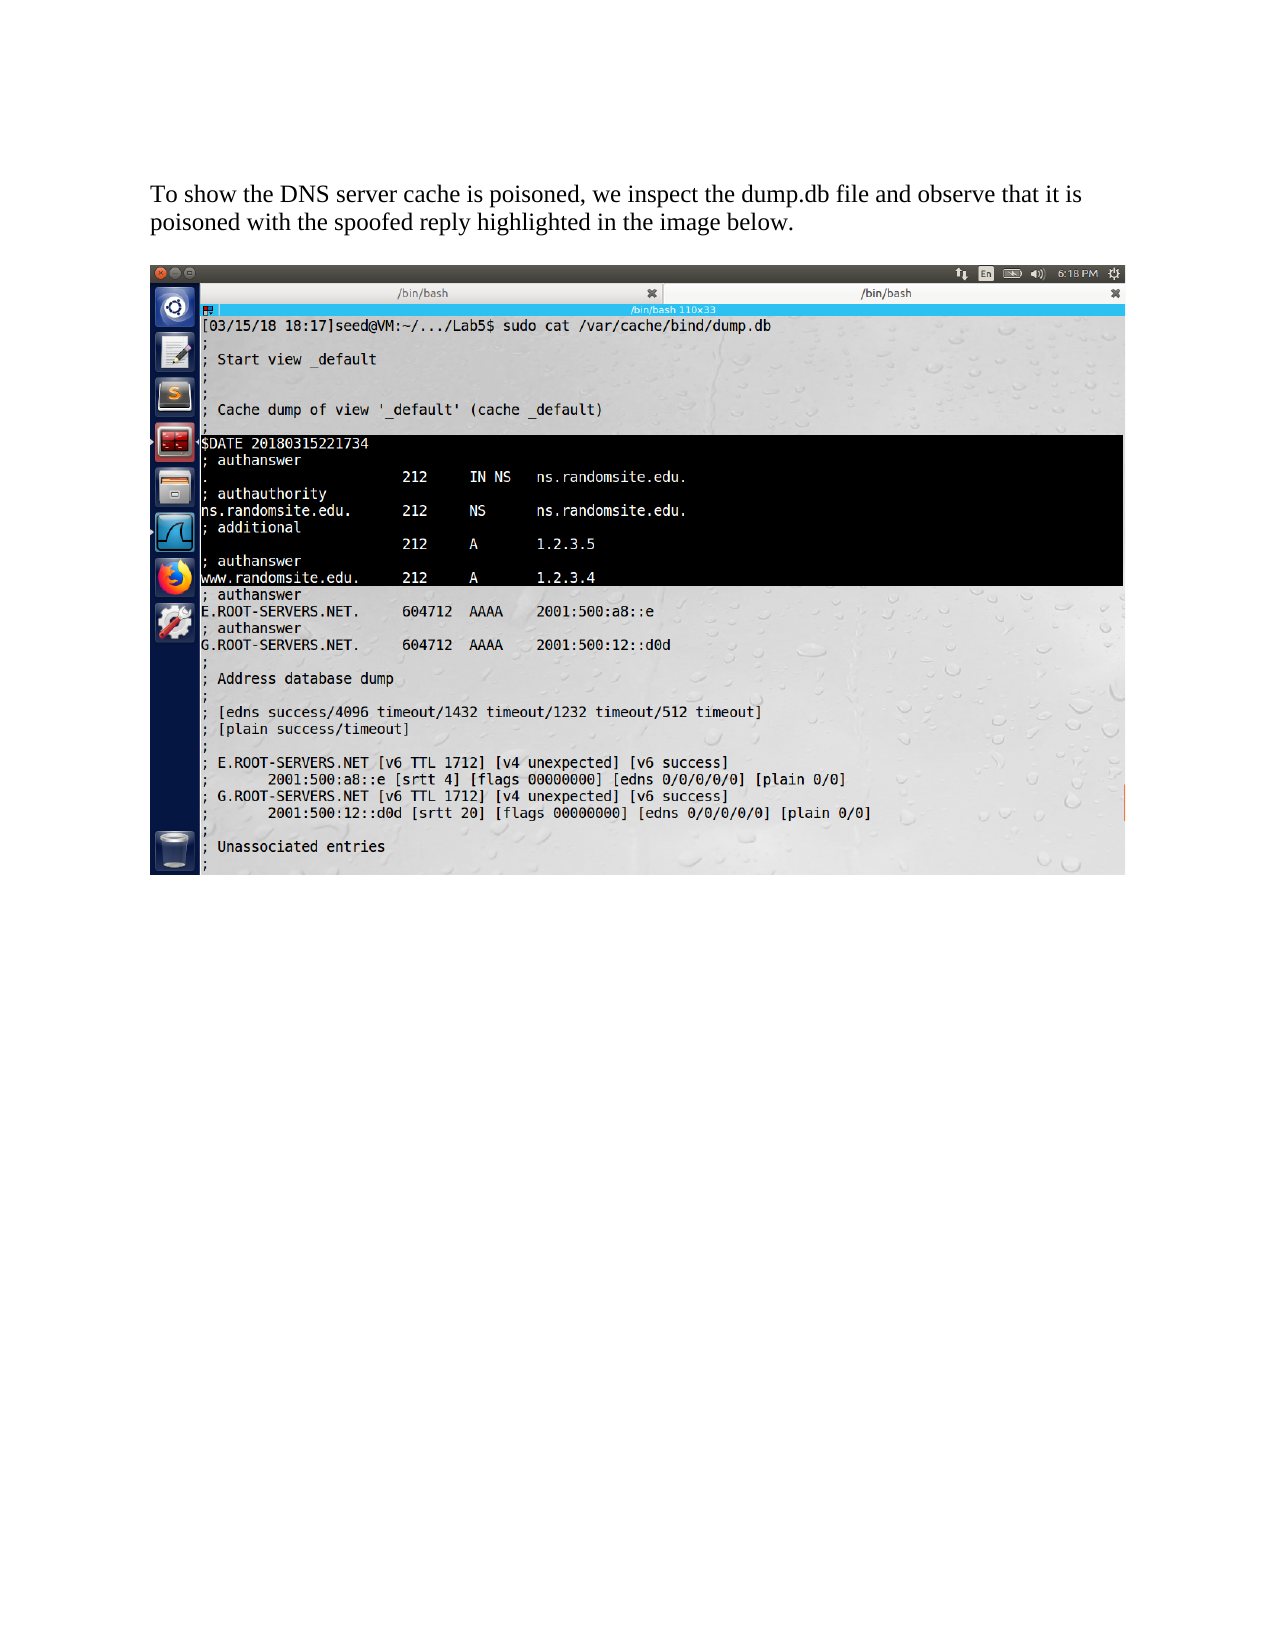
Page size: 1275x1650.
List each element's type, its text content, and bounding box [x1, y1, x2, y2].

text To show the DNS server cache is poisoned, we inspect the dump.db file and observe that it is poisoned with the spoofed reply highlighted in the image below. [150, 179, 1125, 236]
picture [150, 265, 1125, 875]
